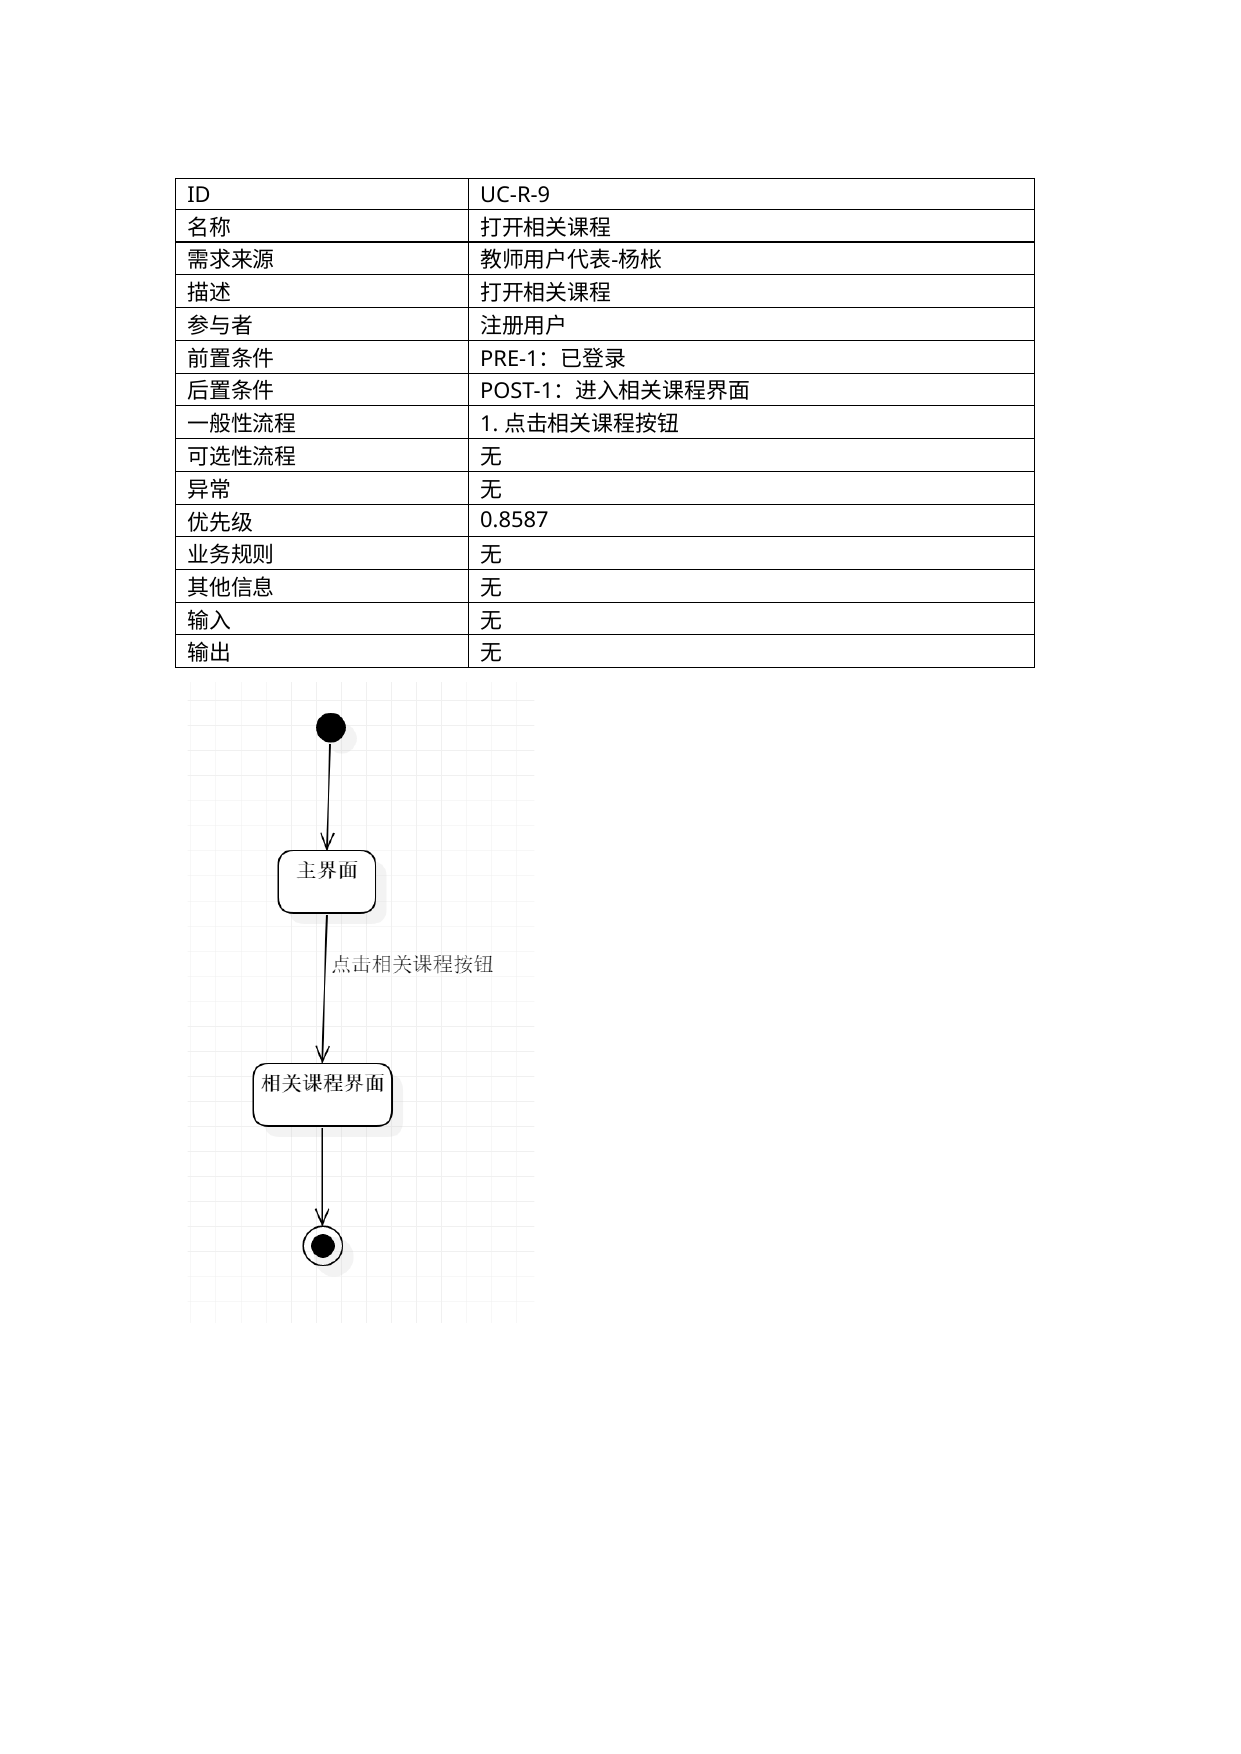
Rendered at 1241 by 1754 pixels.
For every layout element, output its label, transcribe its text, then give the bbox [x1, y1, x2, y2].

table_cell 无 [469, 537, 1034, 569]
table_header UC-R-9 [469, 179, 1034, 209]
table_cell 0.8587 [469, 505, 1034, 536]
picture [187, 682, 535, 1323]
table_cell 参与者 [176, 308, 468, 339]
table_cell 可选性流程 [176, 439, 468, 471]
table_cell 输入 [176, 603, 468, 634]
table_cell 无 [469, 635, 1034, 667]
table_cell 前置条件 [176, 341, 468, 372]
table_cell 优先级 [176, 505, 468, 536]
table_cell 描述 [176, 275, 468, 307]
table_cell PRE-1：已登录 [469, 341, 1034, 372]
table_cell 其他信息 [176, 570, 468, 602]
table_cell 打开相关课程 [469, 275, 1034, 307]
table_cell 无 [469, 472, 1034, 503]
table_cell 输出 [176, 635, 468, 667]
table_cell 无 [469, 603, 1034, 634]
table_cell POST-1：进入相关课程界面 [469, 374, 1034, 405]
table_cell 无 [469, 439, 1034, 471]
table_cell 异常 [176, 472, 468, 503]
table_cell 打开相关课程 [469, 210, 1034, 241]
table_cell 业务规则 [176, 537, 468, 569]
table_header ID [176, 179, 468, 209]
table_cell 教师用户代表-杨枨 [469, 243, 1034, 274]
table_cell 后置条件 [176, 374, 468, 405]
table_cell 一般性流程 [176, 406, 468, 438]
table_cell 无 [469, 570, 1034, 602]
table_cell 名称 [176, 210, 468, 241]
table_cell 注册用户 [469, 308, 1034, 339]
table_cell 需求来源 [176, 243, 468, 274]
table_cell 1. 点击相关课程按钮 [469, 406, 1034, 438]
